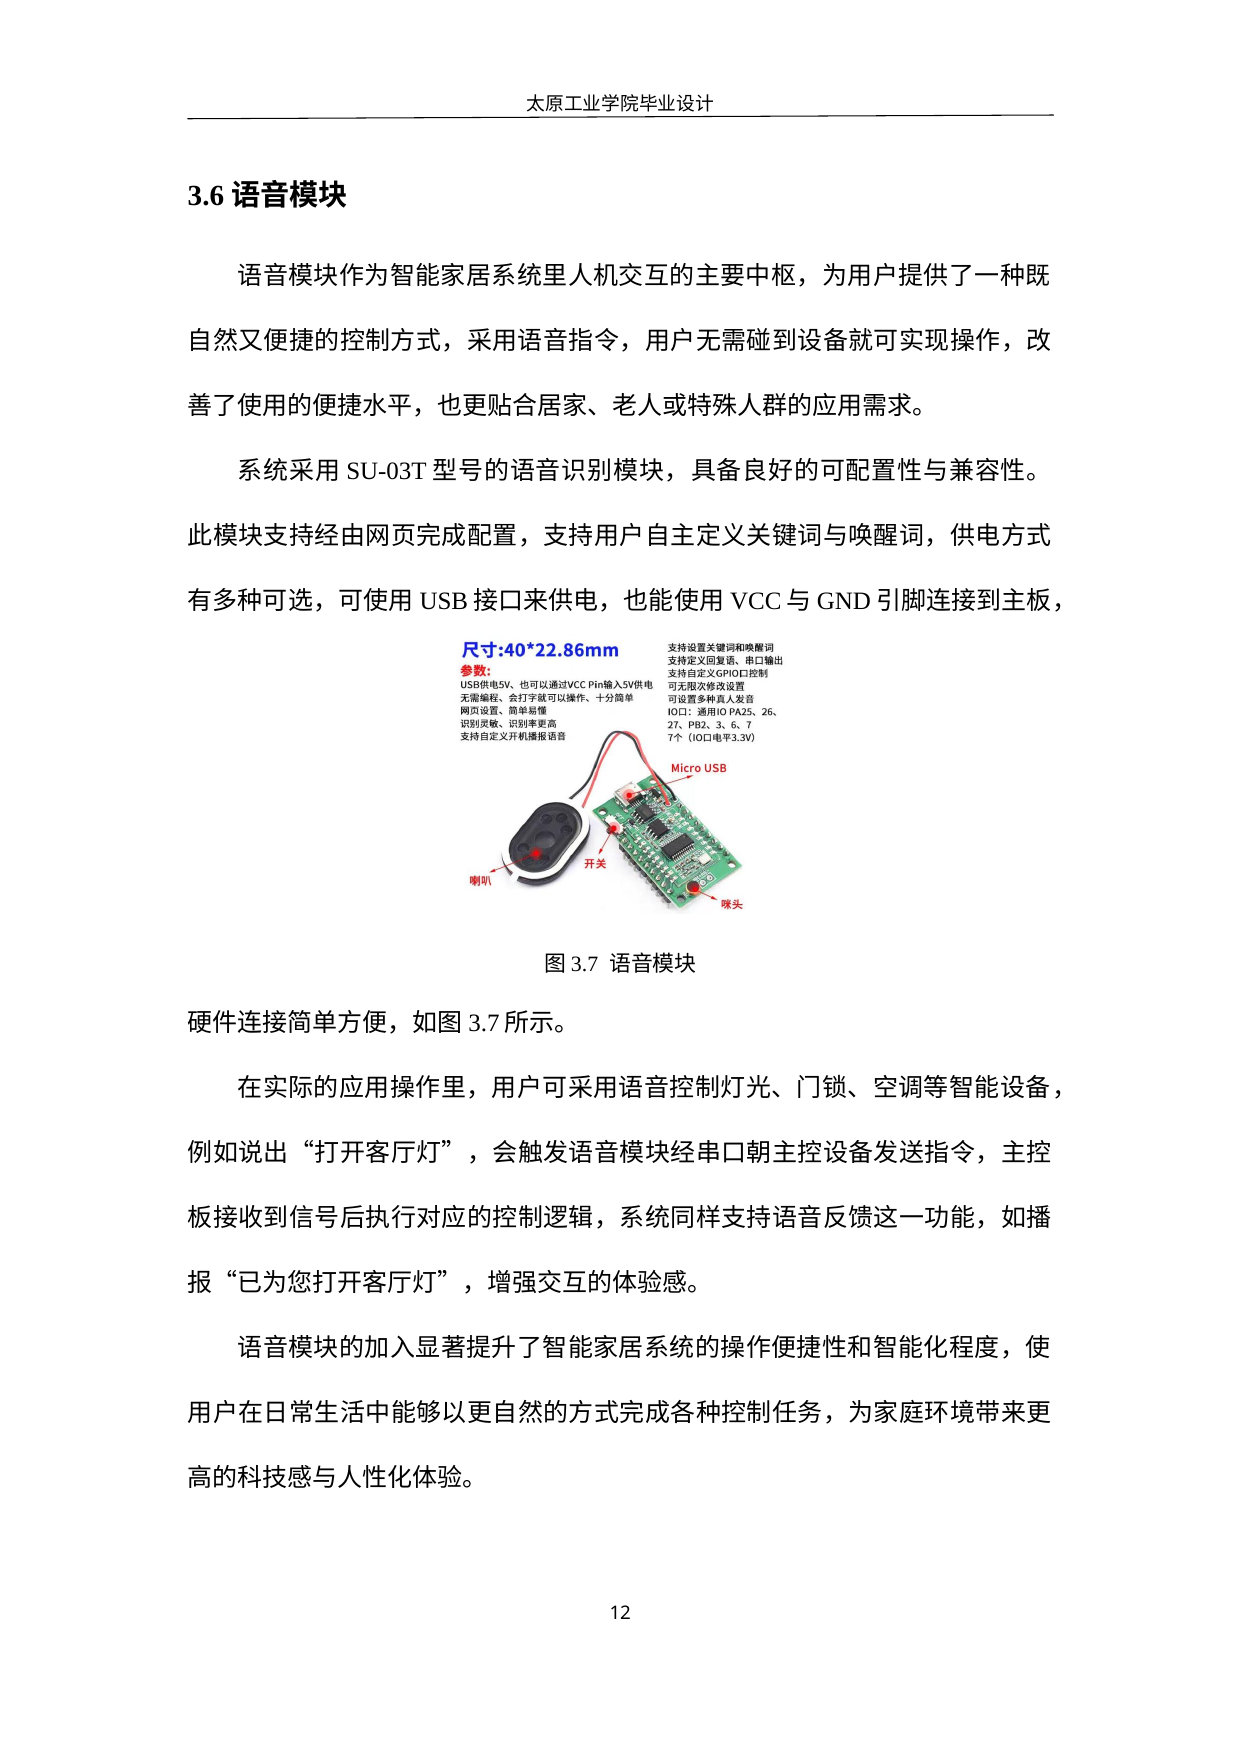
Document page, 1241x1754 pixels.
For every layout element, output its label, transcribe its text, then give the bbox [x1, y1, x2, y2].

text 语音模块的加入显著提升了智能家居系统的操作便捷性和智能化程度，使用户在日常生活中能够以更自然的方式完成各种控制任务，为家庭环境带来更高的科技感与人性化体验。 [187, 1313, 1053, 1508]
text 在实际的应用操作里，用户可采用语音控制灯光、门锁、空调等智能设备，例如说出“打开客厅灯”，会触发语音模块经串口朝主控设备发送指令，主控板接收到信号后执行对应的控制逻辑，系统同样支持语音反馈这一功能，如播报“已为您打开客厅灯”，增强交互的体验感。 [187, 1053, 1053, 1313]
picture [452, 633, 789, 914]
subtitle 语音模块 [187, 160, 1053, 225]
text 语音模块作为智能家居系统里人机交互的主要中枢，为用户提供了一种既自然又便捷的控制方式，采用语音指令，用户无需碰到设备就可实现操作，改善了使用的便捷水平，也更贴合居家、老人或特殊人群的应用需求。 [187, 241, 1053, 436]
